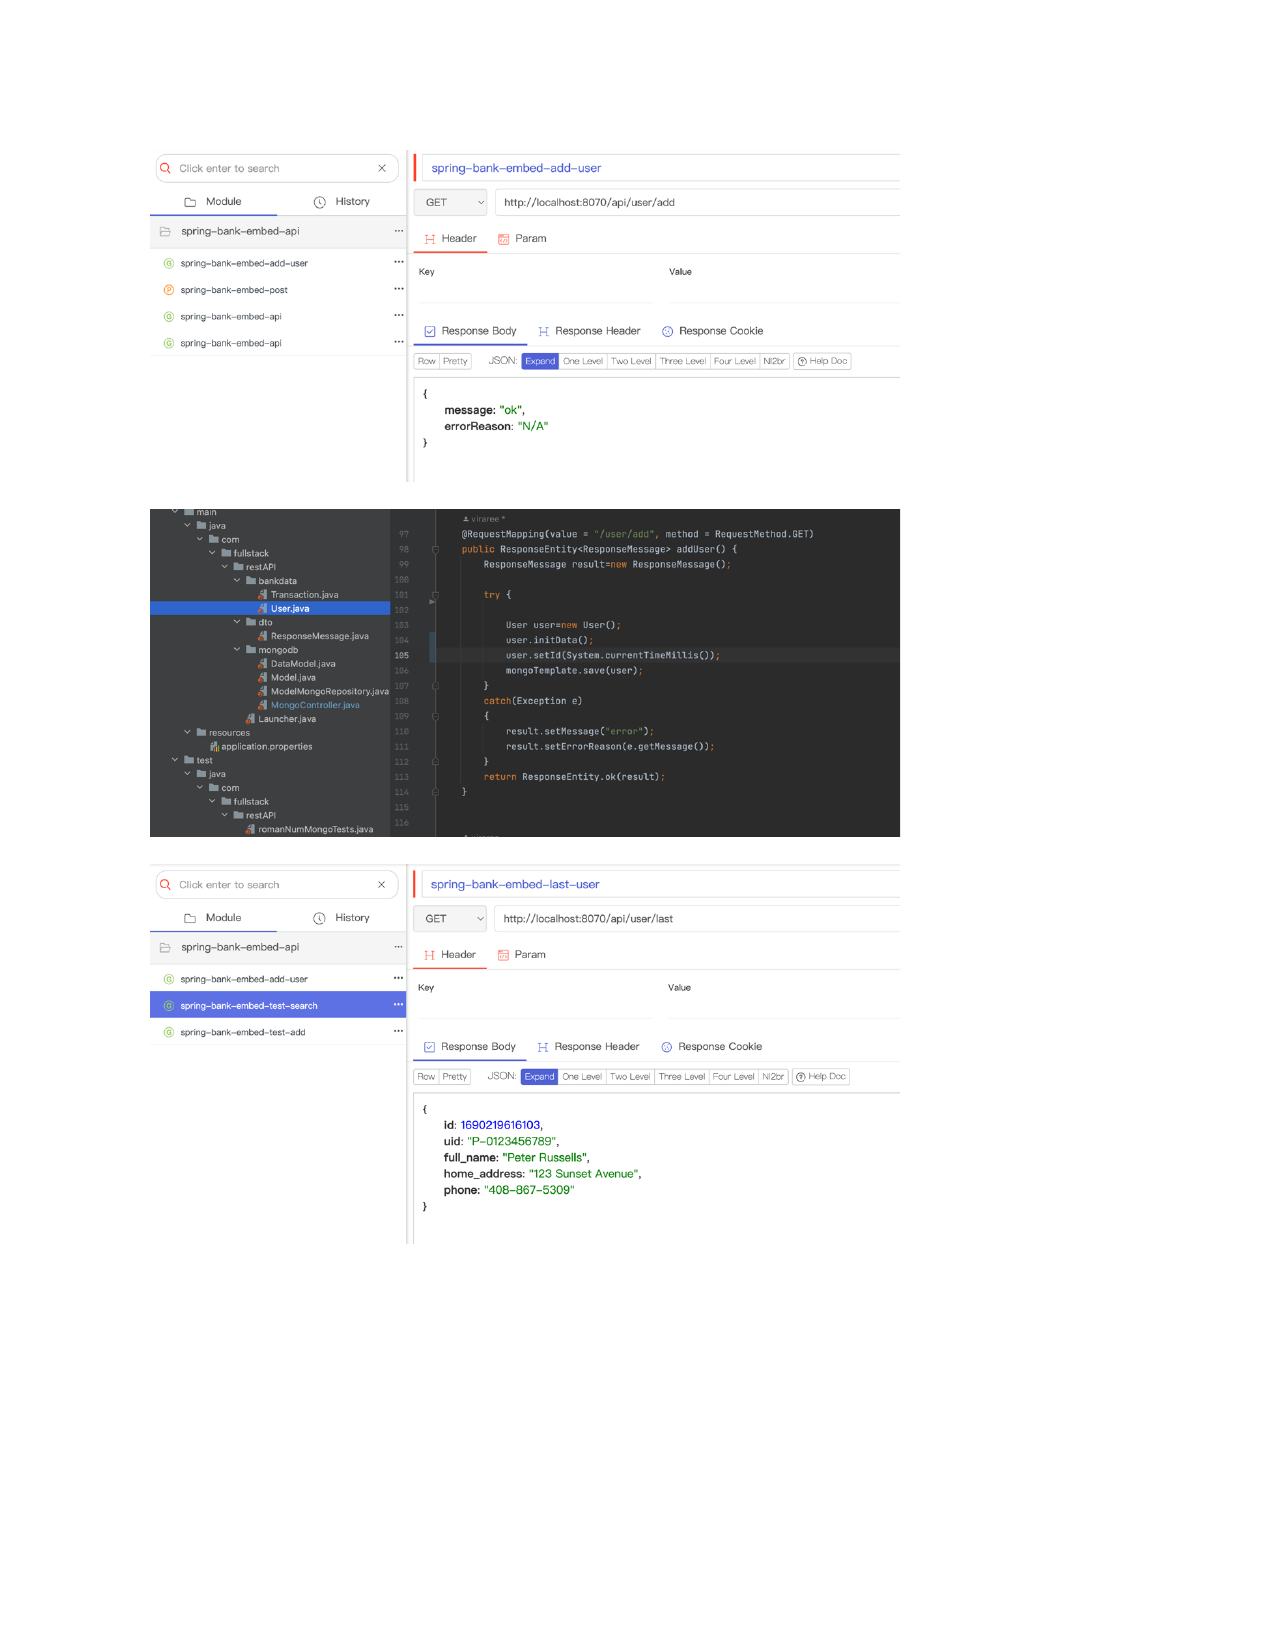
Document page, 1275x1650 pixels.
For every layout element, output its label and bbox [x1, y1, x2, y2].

picture [150, 150, 901, 482]
picture [150, 864, 901, 1244]
picture [150, 509, 901, 837]
